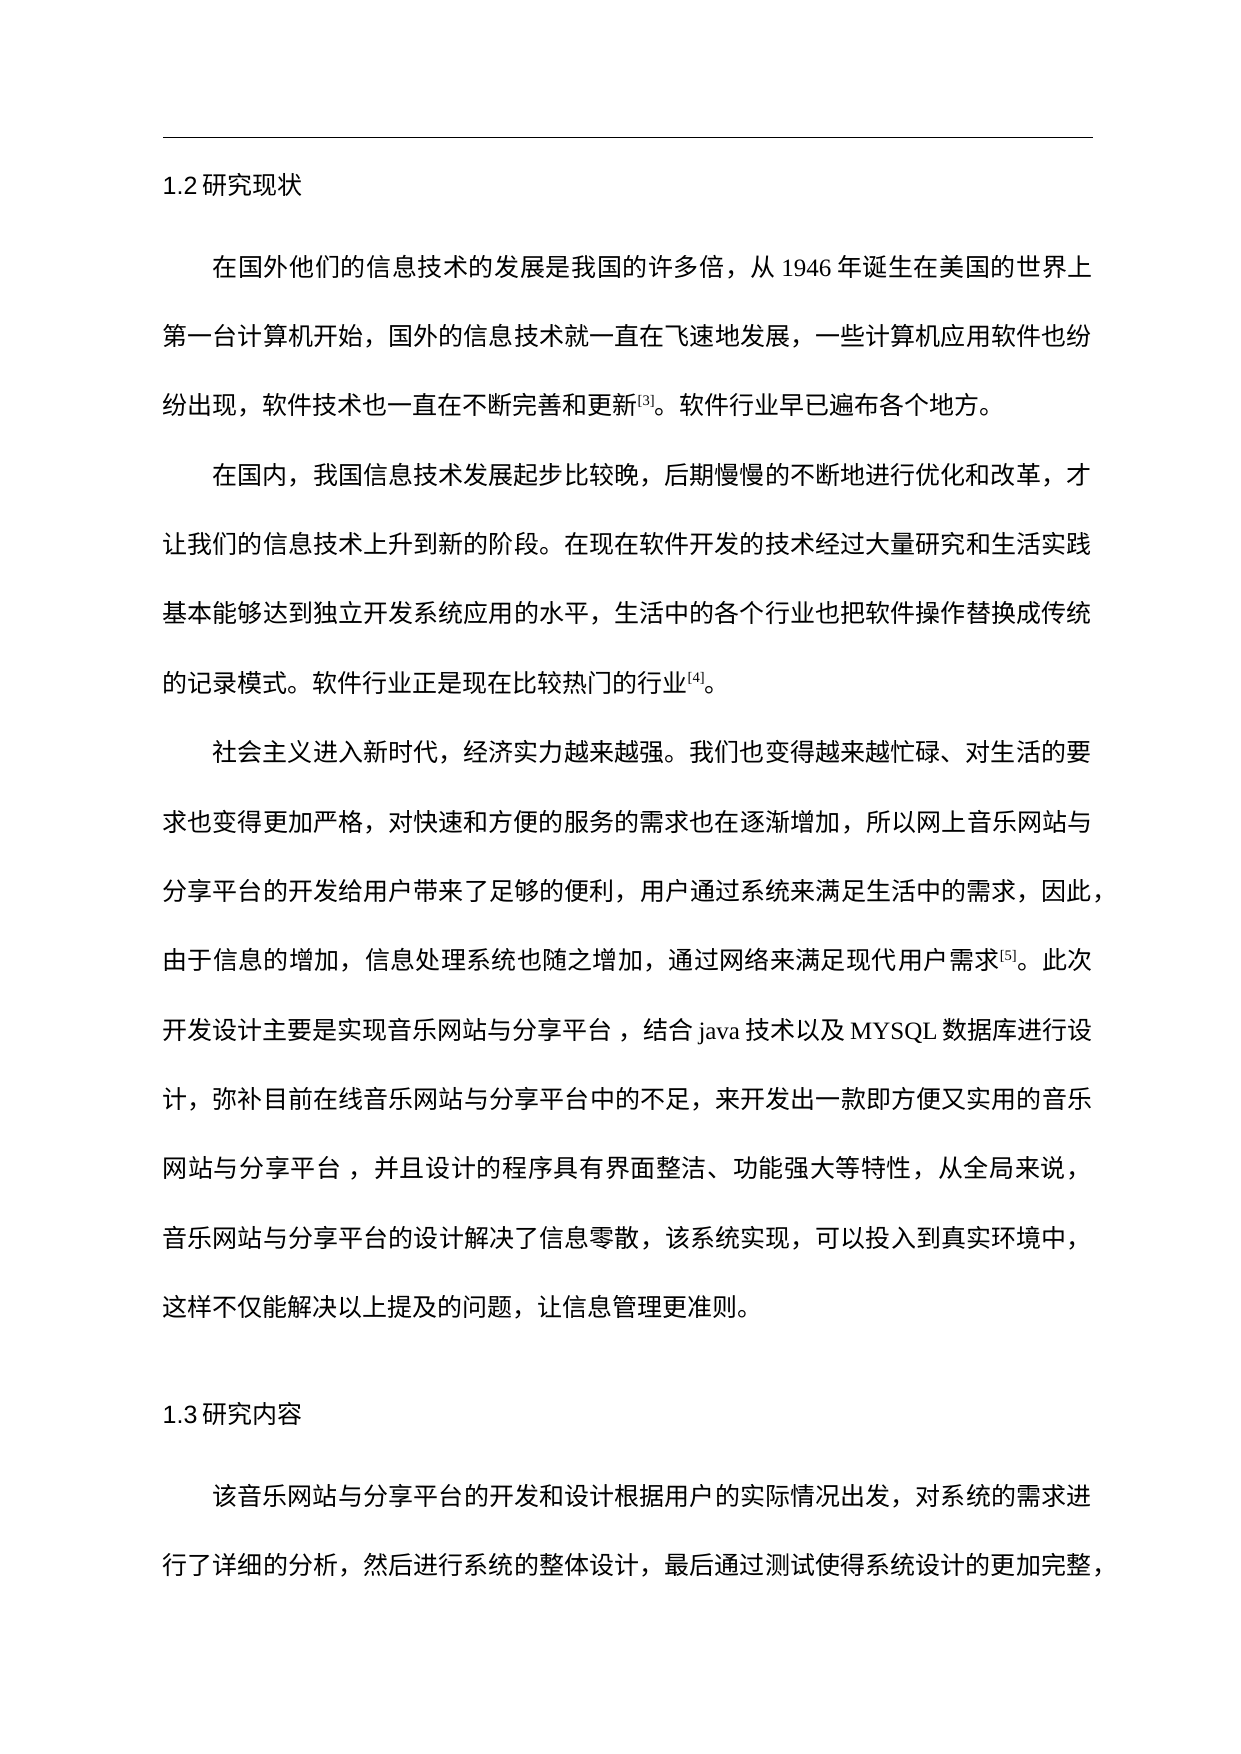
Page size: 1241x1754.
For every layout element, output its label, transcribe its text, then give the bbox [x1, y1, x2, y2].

text 在国外他们的信息技术的发展是我国的许多倍，从1946年诞生在美国的世界上第一台计算机开始，国外的信息技术就一直在飞速地发展，一些计算机应用软件也纷纷出现，软件技术也一直在不断完善和更新[3]。软件行业早已遍布各个地方。 [162, 230, 1093, 438]
text 社会主义进入新时代，经济实力越来越强。我们也变得越来越忙碌、对生活的要求也变得更加严格，对快速和方便的服务的需求也在逐渐增加，所以网上音乐网站与分享平台的开发给用户带来了足够的便利，用户通过系统来满足生活中的需求，因此，由于信息的增加，信息处理系统也随之增加，通过网络来满足现代用户需求[5]。此次开发设计主要是实现音乐网站与分享平台 ，结合java技术以及MYSQL数据库进行设计，弥补目前在线音乐网站与分享平台中的不足，来开发出一款即方便又实用的音乐网站与分享平台 ，并且设计的程序具有界面整洁、功能强大等特性，从全局来说，音乐网站与分享平台的设计解决了信息零散，该系统实现，可以投入到真实环境中，这样不仅能解决以上提及的问题，让信息管理更准则。 [162, 716, 1093, 1340]
subtitle 1.3研究内容 [162, 1378, 1093, 1447]
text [162, 1460, 1093, 1598]
text 在国内，我国信息技术发展起步比较晚，后期慢慢的不断地进行优化和改革，才让我们的信息技术上升到新的阶段。在现在软件开发的技术经过大量研究和生活实践基本能够达到独立开发系统应用的水平，生活中的各个行业也把软件操作替换成传统的记录模式。软件行业正是现在比较热门的行业[4]。 [162, 438, 1093, 716]
subtitle 1.2研究现状 [162, 148, 1093, 218]
